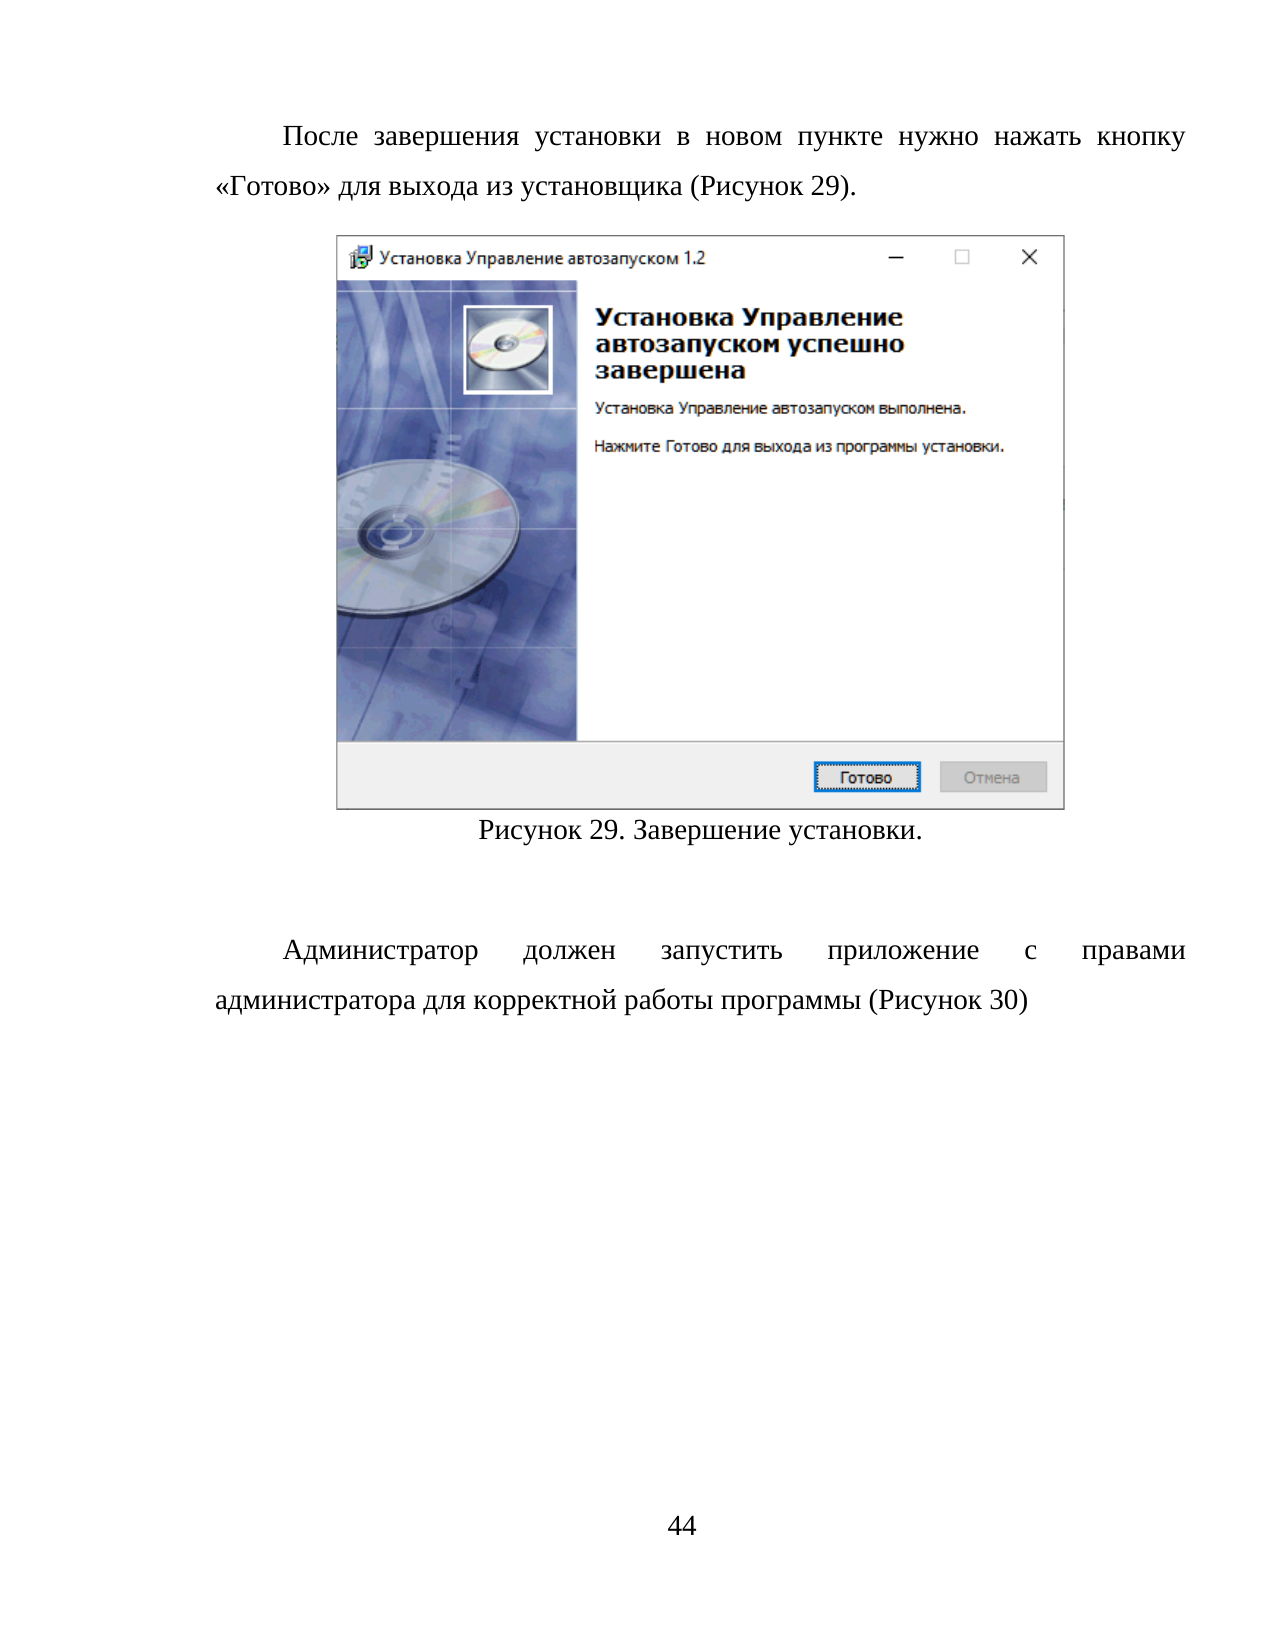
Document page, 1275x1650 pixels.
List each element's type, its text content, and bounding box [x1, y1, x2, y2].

picture [336, 235, 1065, 810]
list Рисунок 29. Завершение установки. [215, 812, 1186, 846]
text Администратор должен запустить приложение с правами администратора для корректной работы программы (Рисунок 30) [215, 932, 1186, 1016]
text После завершения установки в новом пункте нужно нажать кнопку «Готово» для выхода из установщика (Рисунок 29). [215, 118, 1186, 202]
